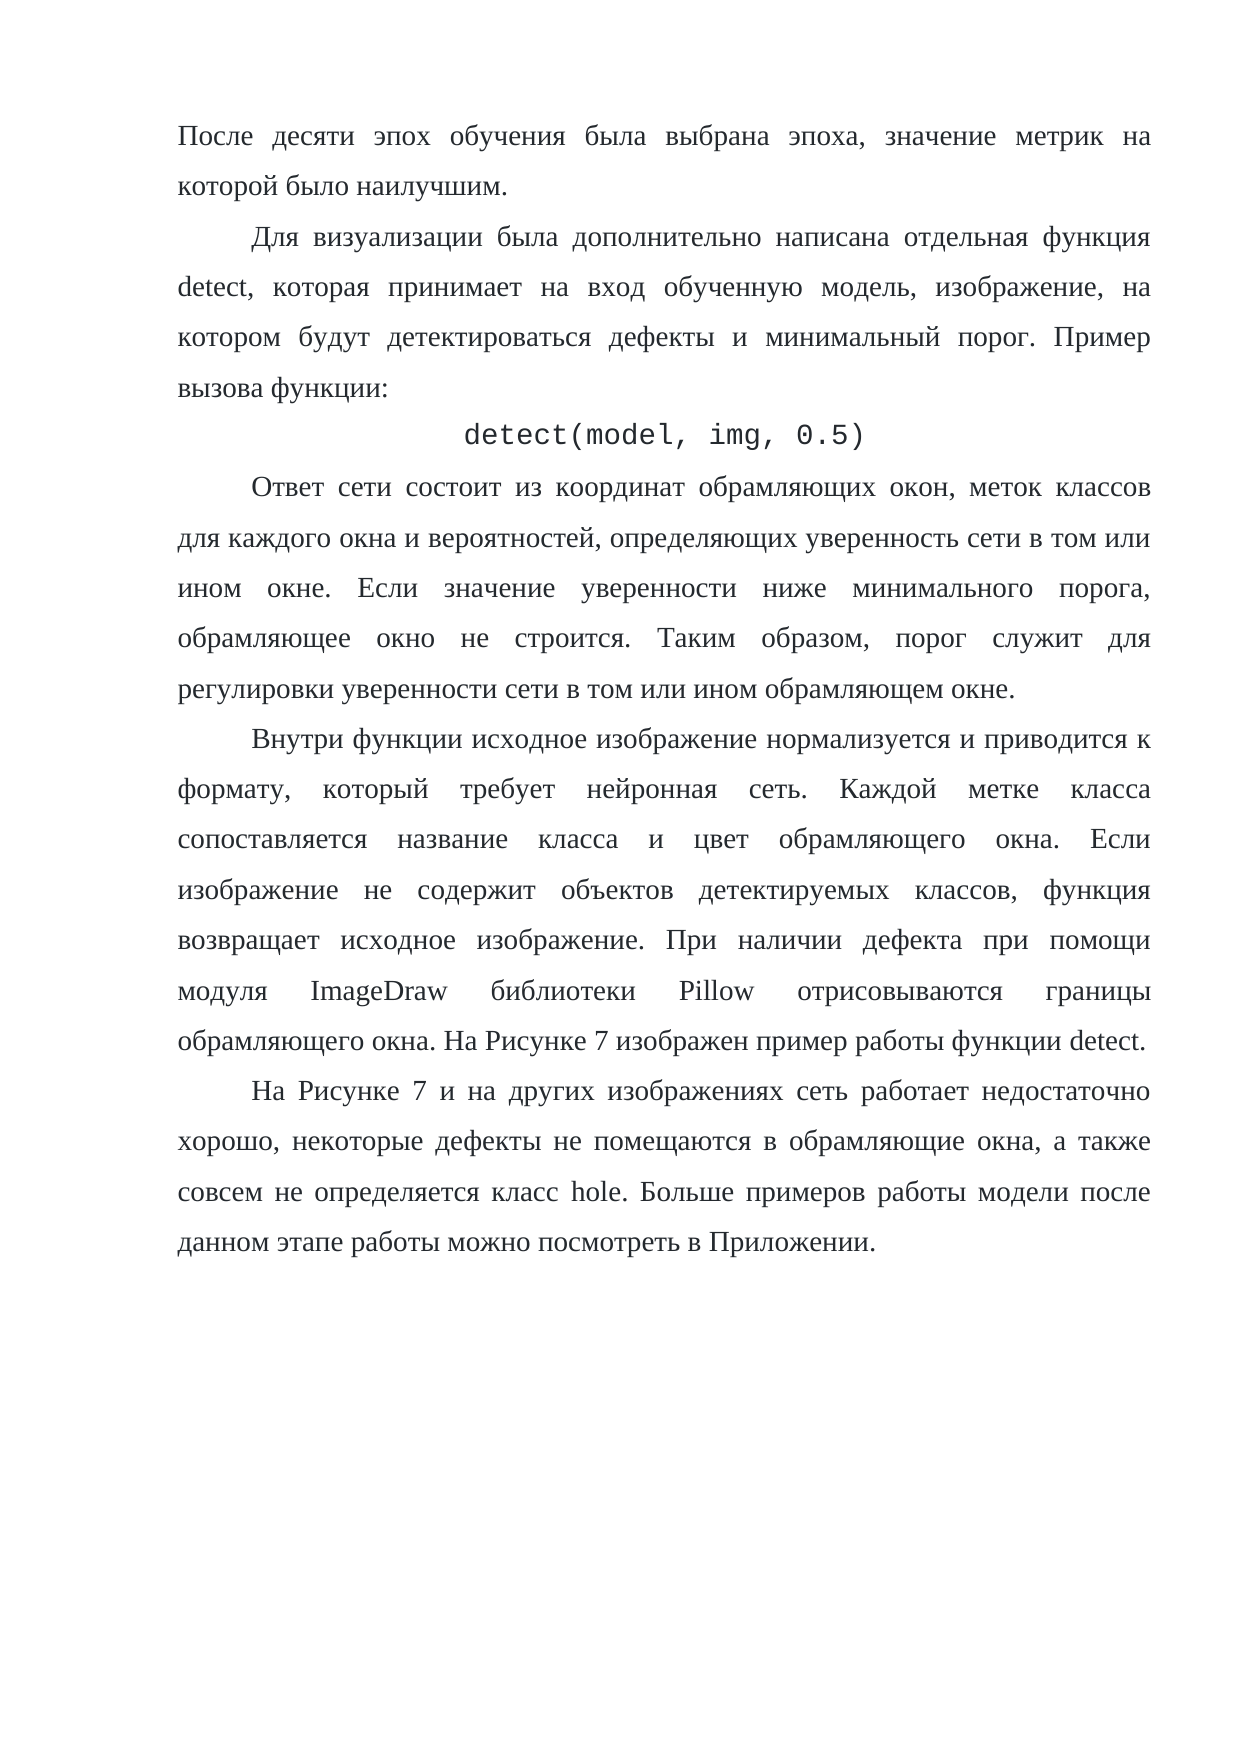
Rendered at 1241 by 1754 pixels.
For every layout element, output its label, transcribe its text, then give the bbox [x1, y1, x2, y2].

text Ответ сети состоит из координат обрамляющих окон, меток классов для каждого окна и вероятностей, определяющих уверенность сети в том или ином окне. Если значение уверенности ниже минимального порога, обрамляющее окно не строится. Таким образом, порог служит для регулировки уверенности сети в том или ином обрамляющем окне. [177, 469, 1152, 704]
text Для визуализации была дополнительно написана отдельная функция detect, которая принимает на вход обученную модель, изображение, на котором будут детектироваться дефекты и минимальный порог. Пример вызова функции: [177, 219, 1152, 403]
text Внутри функции исходное изображение нормализуется и приводится к формату, который требует нейронная сеть. Каждой метке класса сопоставляется название класса и цвет обрамляющего окна. Если изображение не содержит объектов детектируемых классов, функция возвращает исходное изображение. При наличии дефекта при помощи модуля ImageDraw библиотеки Pillow отрисовываются границы обрамляющего окна. На Рисунке 7 изображен пример работы функции detect. [177, 721, 1152, 1056]
text На Рисунке 7 и на других изображениях сеть работает недостаточно хорошо, некоторые дефекты не помещаются в обрамляющие окна, а также совсем не определяется класс hole. Больше примеров работы модели после данном этапе работы можно посмотреть в Приложении. [177, 1073, 1152, 1258]
text detect(model, img, 0.5) [177, 420, 1152, 453]
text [177, 118, 1152, 202]
